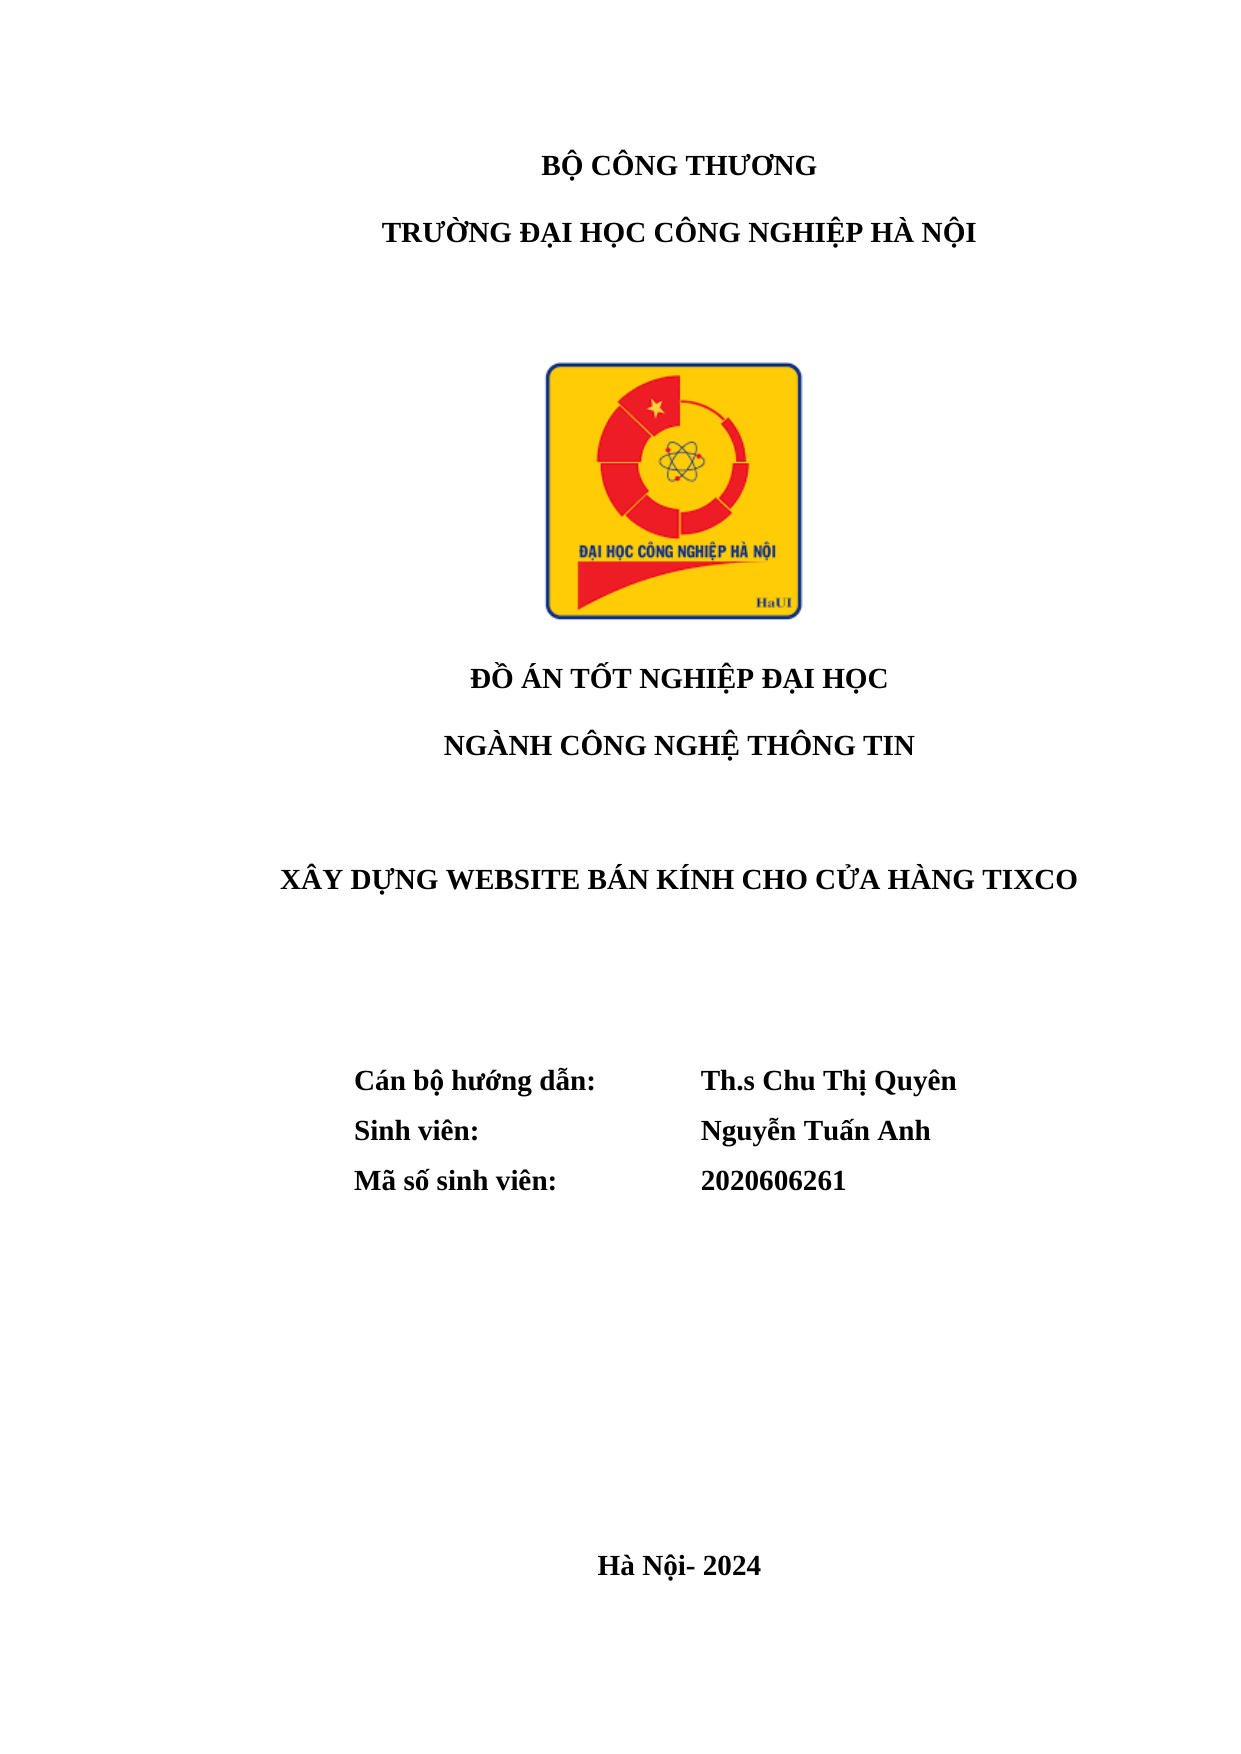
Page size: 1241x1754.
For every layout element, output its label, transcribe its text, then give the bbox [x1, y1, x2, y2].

table_header Cán bộ hướng dẫn: [313, 1063, 652, 1113]
table_header Th.s Chu Thị Quyên [653, 1063, 1007, 1113]
text TRƯỜNG ĐẠI HỌC CÔNG NGHIỆP HÀ NỘI [207, 215, 1122, 248]
text XÂY DỰNG WEBSITE BÁN KÍNH CHO CỬA HÀNG TIXCO [207, 862, 1122, 896]
text ĐỒ ÁN TỐT NGHIỆP ĐẠI HỌC [207, 661, 1122, 695]
text NGÀNH CÔNG NGHỆ THÔNG TIN [207, 728, 1122, 762]
text Hà Nội- 2024 [207, 1548, 1122, 1582]
table_cell Mã số sinh viên: [313, 1164, 652, 1214]
table_cell Sinh viên: [313, 1113, 652, 1163]
table_cell 2020606261 [653, 1164, 1007, 1214]
text BỘ CÔNG THƯƠNG [207, 148, 1122, 181]
table_cell Nguyễn Tuấn Anh [653, 1113, 1007, 1163]
picture [493, 348, 866, 628]
